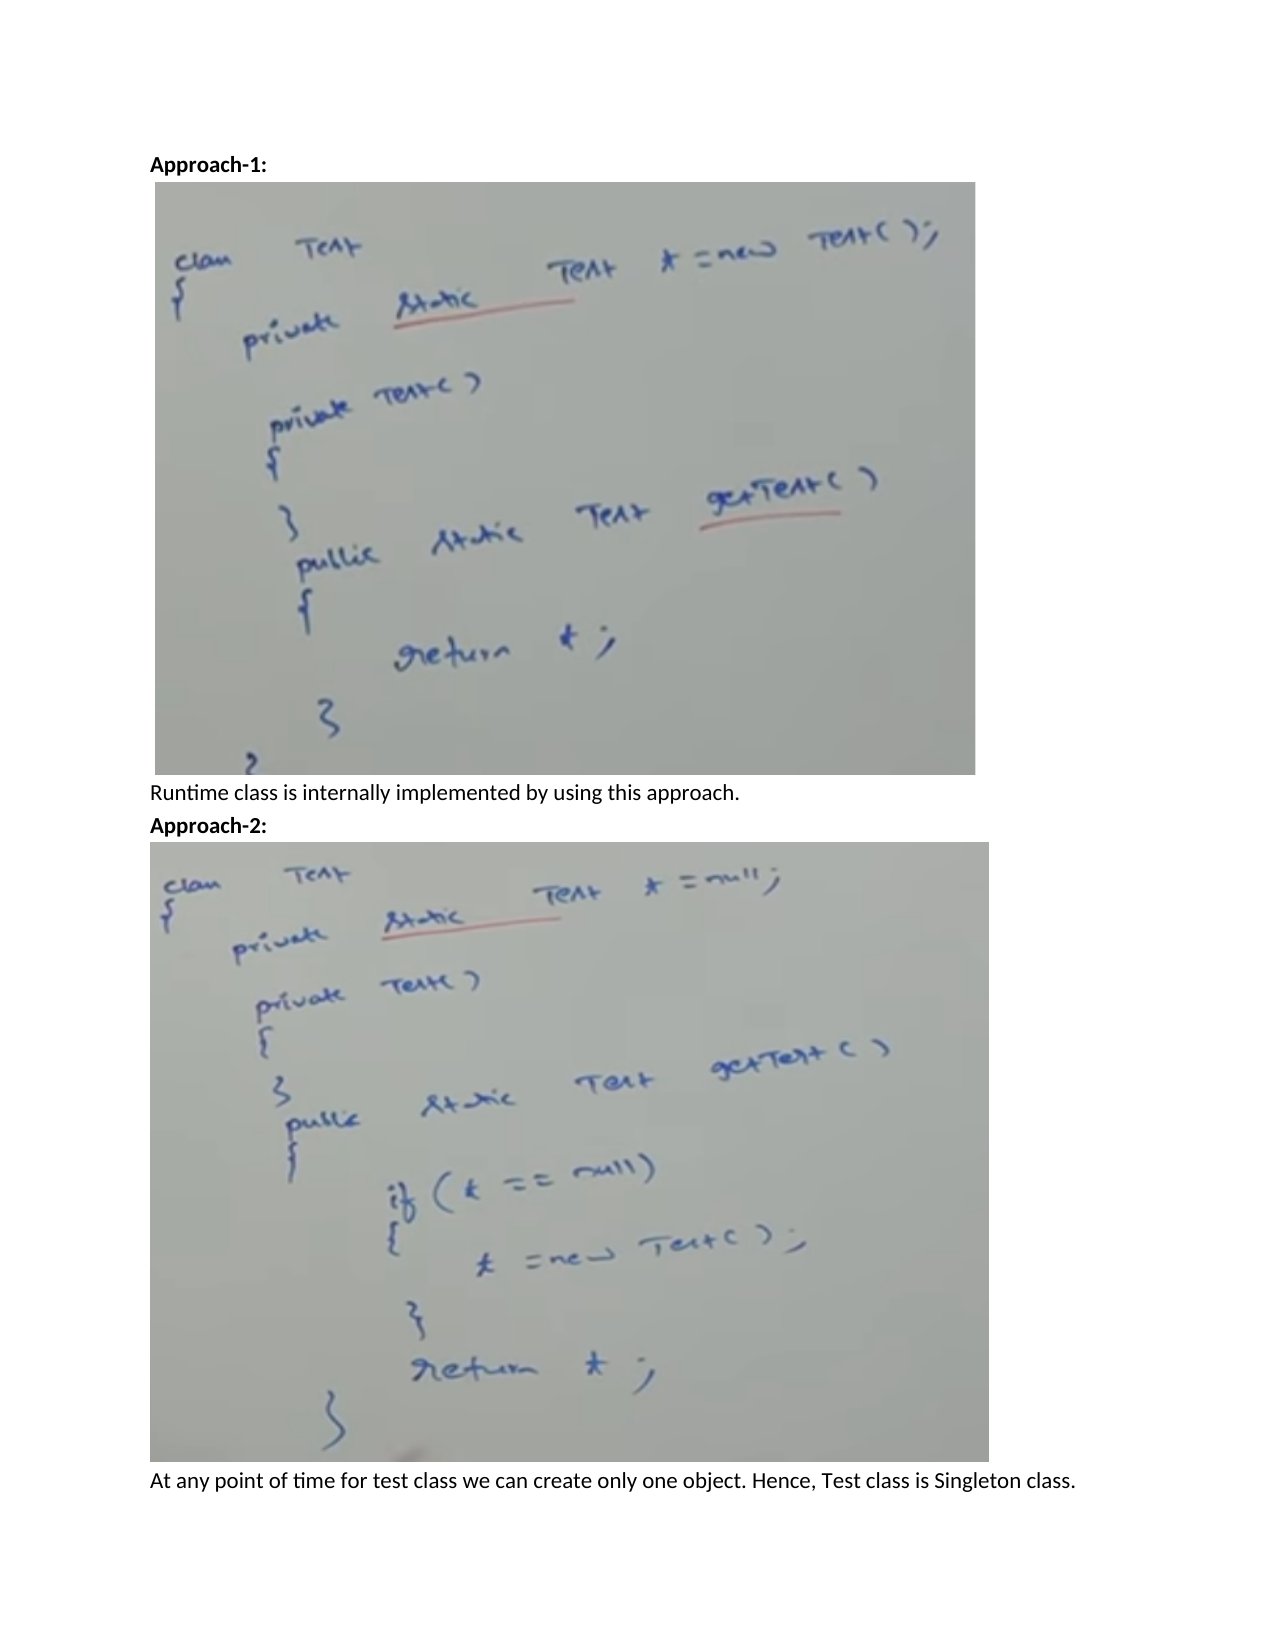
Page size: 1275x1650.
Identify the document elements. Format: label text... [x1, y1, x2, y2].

text Approach-2: [150, 811, 1125, 839]
text Runtime class is internally implemented by using this approach. [150, 778, 1125, 807]
picture [150, 842, 989, 1462]
picture [155, 182, 976, 775]
text At any point of time for test class we can create only one object. Hence, Test class is Singleton class. [150, 1466, 1125, 1494]
text Approach-1: [150, 150, 1125, 178]
